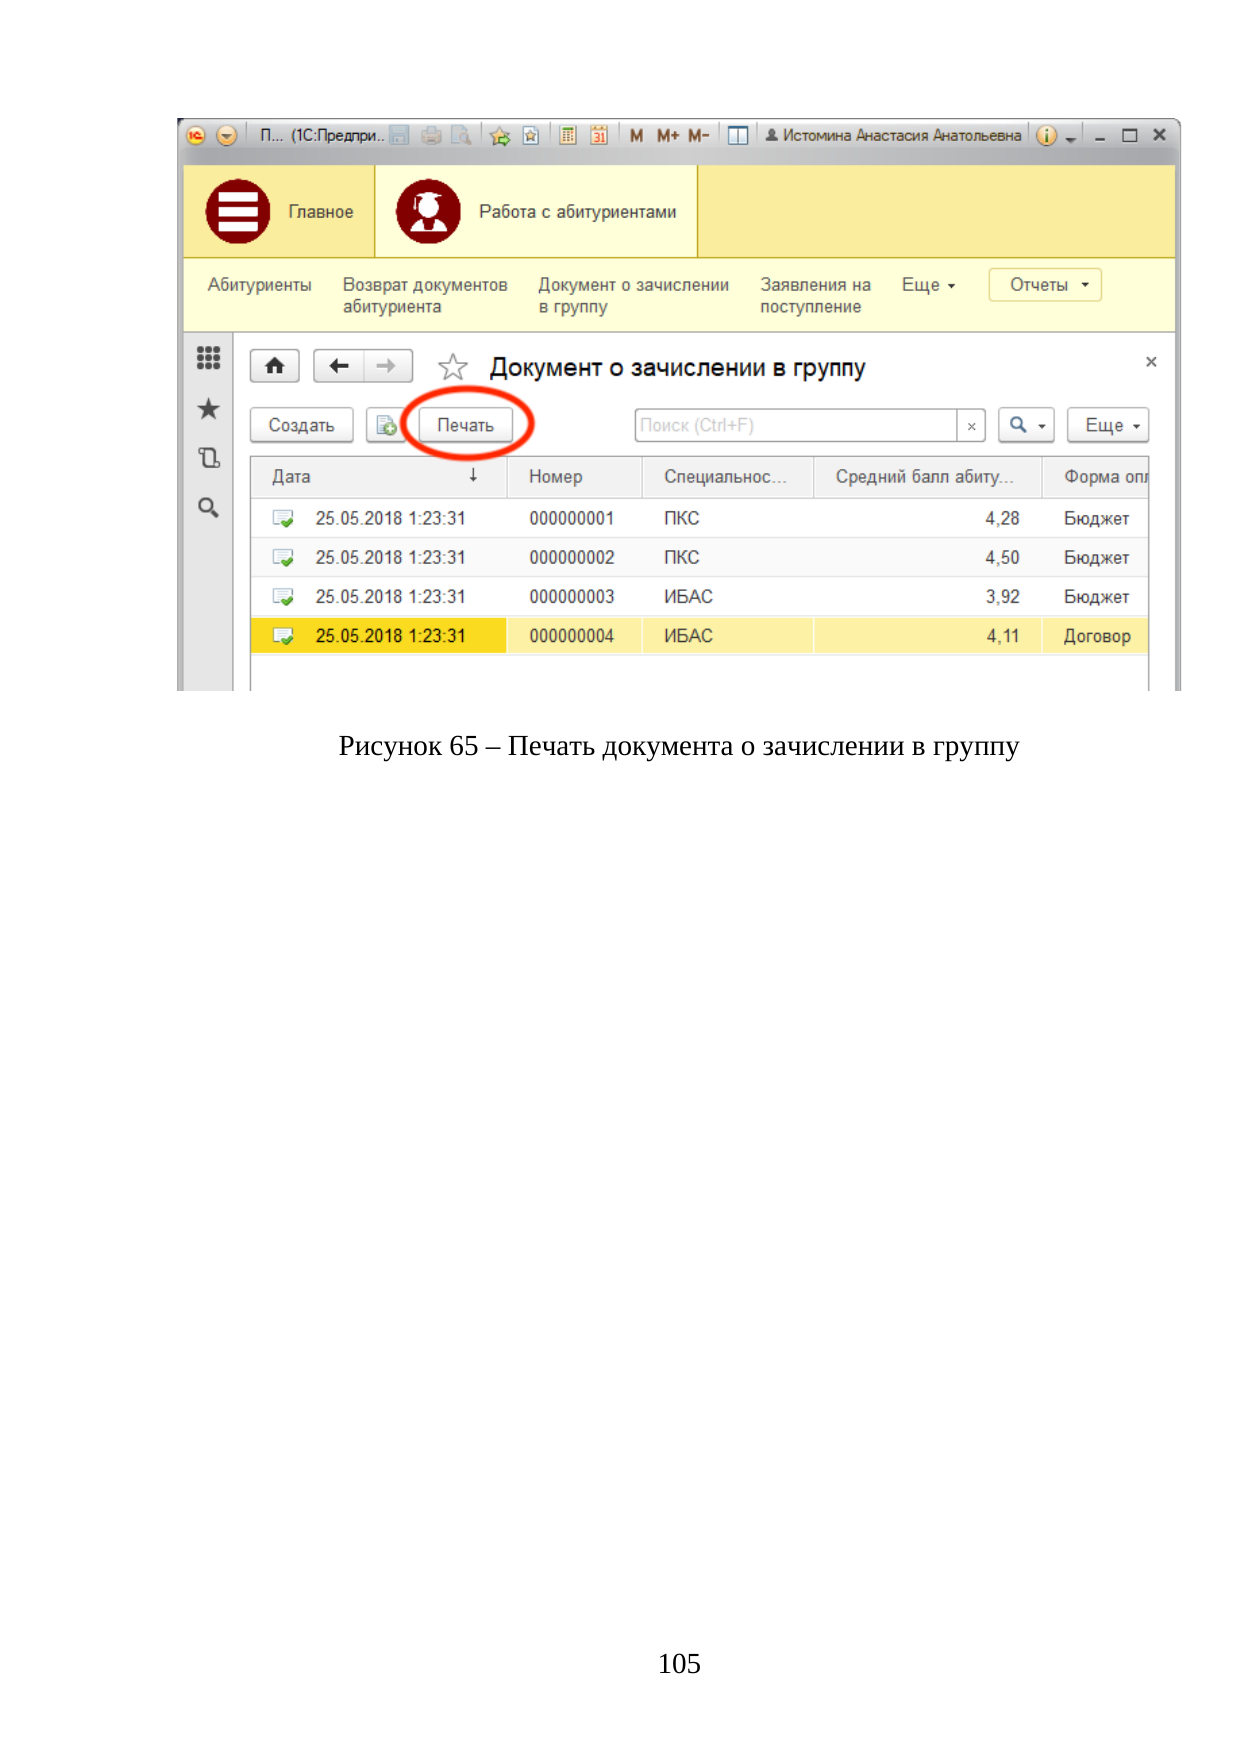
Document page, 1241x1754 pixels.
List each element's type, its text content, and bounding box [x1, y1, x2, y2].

text Рисунок 65 – Печать документа о зачислении в группу [177, 728, 1181, 761]
picture [177, 118, 1182, 691]
